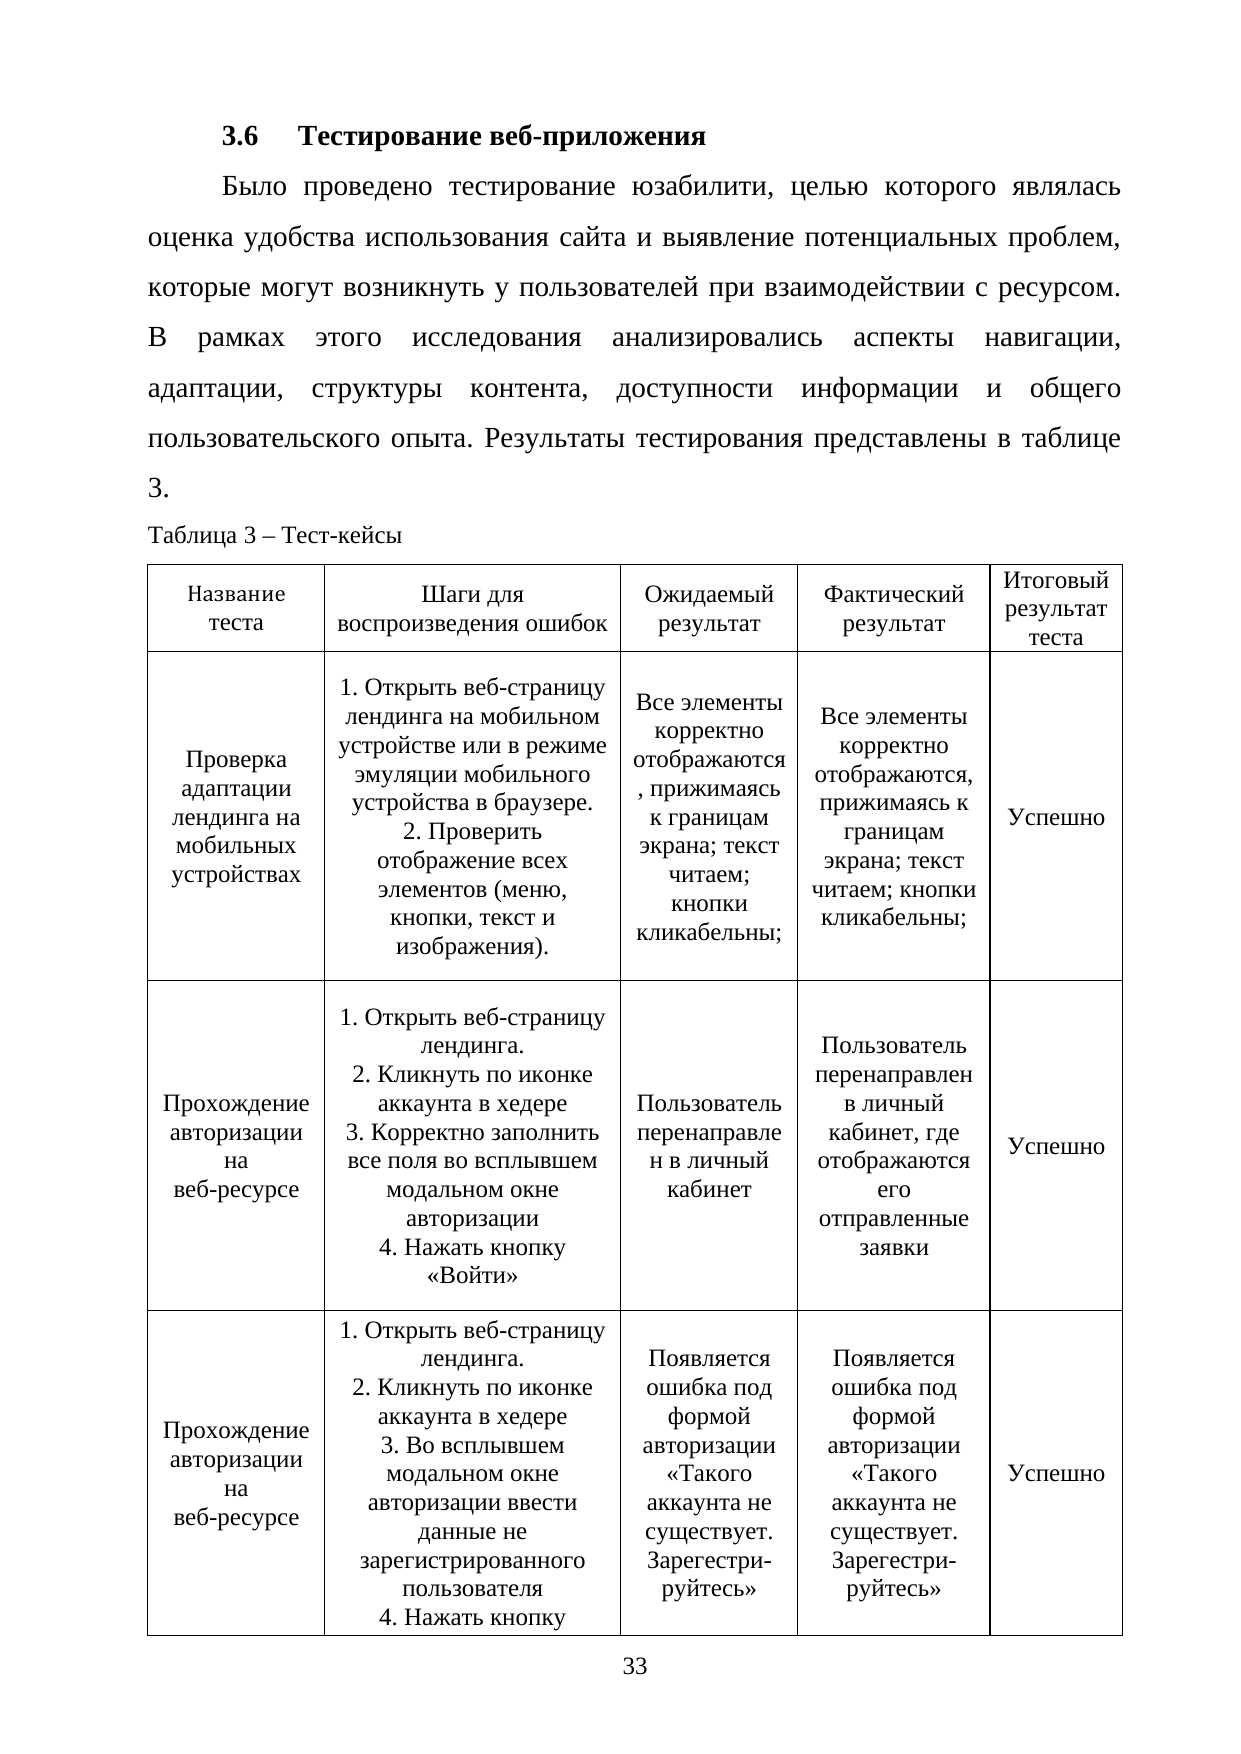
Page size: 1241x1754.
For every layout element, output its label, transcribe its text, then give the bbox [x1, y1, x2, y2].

table_header Название теста [148, 565, 324, 651]
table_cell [621, 1311, 797, 1635]
table_cell Успешно [991, 981, 1122, 1310]
table_cell Проверка адаптации лендинга на мобильных устройствах [148, 652, 324, 980]
table_cell Все элементы корректно отображаются, прижимаясь к границам экрана; текст читаем; кнопки кликабельны; [621, 652, 797, 980]
table_header Шаги для воспроизведения ошибок [325, 565, 620, 651]
table_cell Пользователь перенаправлен в личный кабинет, где отображаются его отправленные заявки [798, 981, 989, 1310]
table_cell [325, 1311, 620, 1635]
table_header Ожидаемый результат [621, 565, 797, 651]
table_cell Успешно [991, 652, 1122, 980]
table_cell Успешно [991, 1311, 1122, 1635]
table_cell 1. Открыть веб-страницу лендинга. 2. Кликнуть по иконке аккаунта в хедере 3. Корректно заполнить все поля во всплывшем модальном окне авторизации 4. Нажать кнопку «Войти» [325, 981, 620, 1310]
table_cell Прохождение авторизации на веб-ресурсе [148, 981, 324, 1310]
table_header Фактический результат [798, 565, 989, 651]
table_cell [798, 1311, 989, 1635]
table_cell 1. Открыть веб-страницу лендинга на мобильном устройстве или в режиме эмуляции мобильного устройства в браузере. 2. Проверить отображение всех элементов (меню, кнопки, текст и изображения). [325, 652, 620, 980]
subtitle Тестирование веб-приложения [222, 118, 1122, 152]
text Было проведено тестирование юзабилити, целью которого являлась оценка удобства использования сайта и выявление потенциальных проблем, которые могут возникнуть у пользователей при взаимодействии с ресурсом. В рамках этого исследования анализировались аспекты навигации, адаптации, структуры контента, доступности информации и общего пользовательского опыта. Результаты тестирования представлены в таблице 3. [148, 168, 1122, 504]
table_cell Все элементы корректно отображаются, прижимаясь к границам экрана; текст читаем; кнопки кликабельны; [798, 652, 989, 980]
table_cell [148, 1311, 324, 1635]
text Таблица 3 – Тест-кейсы [148, 521, 1122, 549]
table_cell Пользователь перенаправлен в личный кабинет [621, 981, 797, 1310]
table_header Итоговый результат теста [991, 565, 1122, 651]
